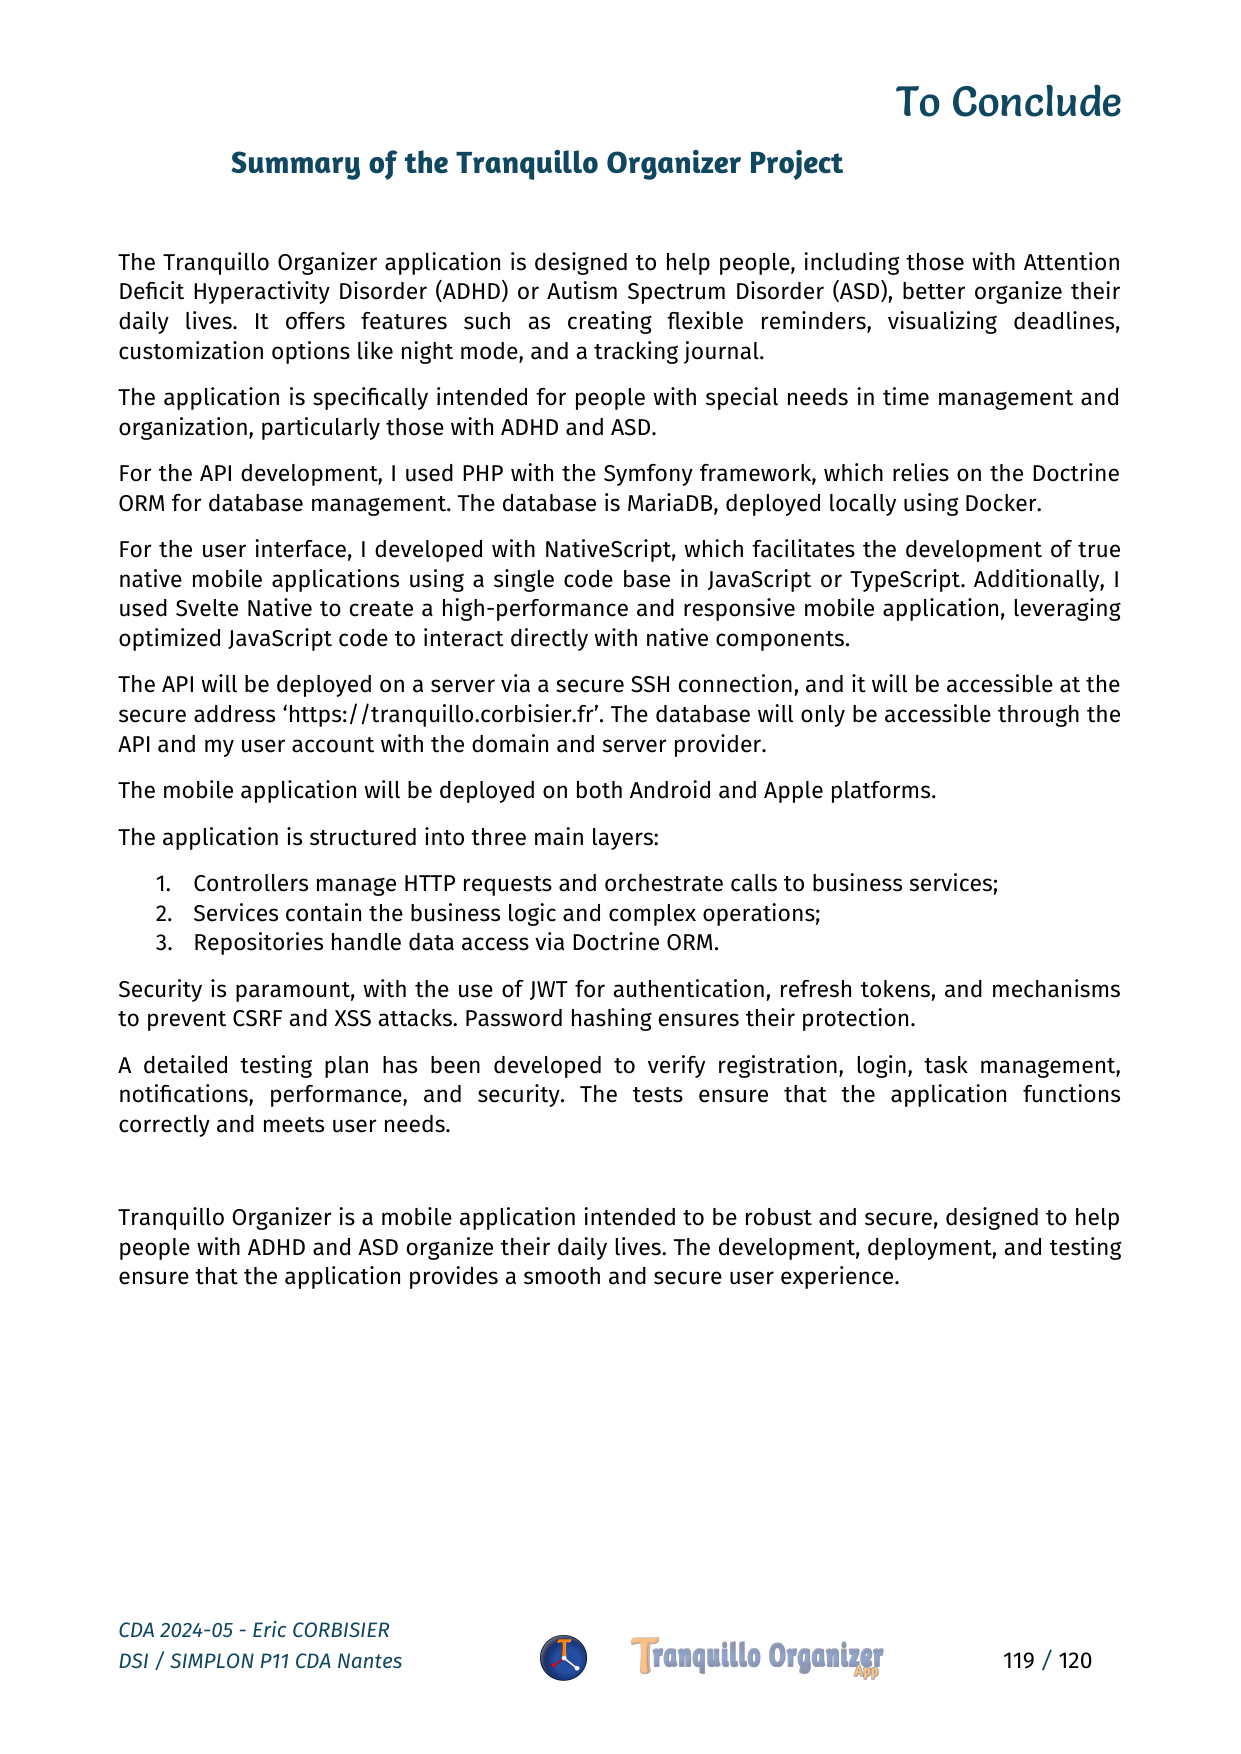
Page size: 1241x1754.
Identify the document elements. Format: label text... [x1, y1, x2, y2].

list Repositories handle data access via Doctrine ORM. [156, 929, 1122, 957]
list Controllers manage HTTP requests and orchestrate calls to business services; [156, 870, 1122, 897]
subtitle Summary of the Tranquillo Organizer Project [231, 143, 1122, 181]
text Security is paramount, with the use of JWT for authentication, refresh tokens, and mechanisms to prevent CSRF and XSS attacks. Password hashing ensures their protection. [118, 976, 1122, 1033]
text The mobile application will be deployed on both Android and Apple platforms. [118, 777, 1122, 805]
text The Tranquillo Organizer application is designed to help people, including those with Attention Deficit Hyperactivity Disorder (ADHD) or Autism Spectrum Disorder (ASD), better organize their daily lives. It offers features such as creating flexible reminders, visualizing deadlines, customization options like night mode, and a tracking journal. [118, 248, 1122, 365]
text Tranquillo Organizer is a mobile application intended to be robust and secure, designed to help people with ADHD and ASD organize their daily lives. The development, deployment, and testing ensure that the application provides a smooth and secure user experience. [118, 1204, 1122, 1291]
subtitle To Conclude [118, 76, 1122, 127]
text For the user interface, I developed with NativeScript, which facilitates the development of true native mobile applications using a single code base in JavaScript or TypeScript. Additionally, I used Svelte Native to create a high-performance and responsive mobile application, leveraging optimized JavaScript code to interact directly with native components. [118, 536, 1122, 653]
text The application is structured into three main layers: [118, 823, 1122, 851]
text For the API development, I used PHP with the Symfony framework, which relies on the Doctrine ORM for database management. The database is MariaDB, deployed locally using Docker. [118, 460, 1122, 517]
text The application is specifically intended for people with special needs in time management and organization, particularly those with ADHD and ASD. [118, 384, 1122, 441]
text A detailed testing plan has been developed to verify registration, login, task management, notifications, performance, and security. The tests ensure that the application functions correctly and meets user needs. [118, 1052, 1122, 1138]
picture [539, 1635, 589, 1682]
text The API will be deployed on a server via a secure SSH connection, and it will be accessible at the secure address ‘https://tranquillo.corbisier.fr’. The database will only be accessible through the API and my user account with the domain and server provider. [118, 671, 1122, 758]
list Services contain the business logic and complex operations; [156, 899, 1122, 927]
